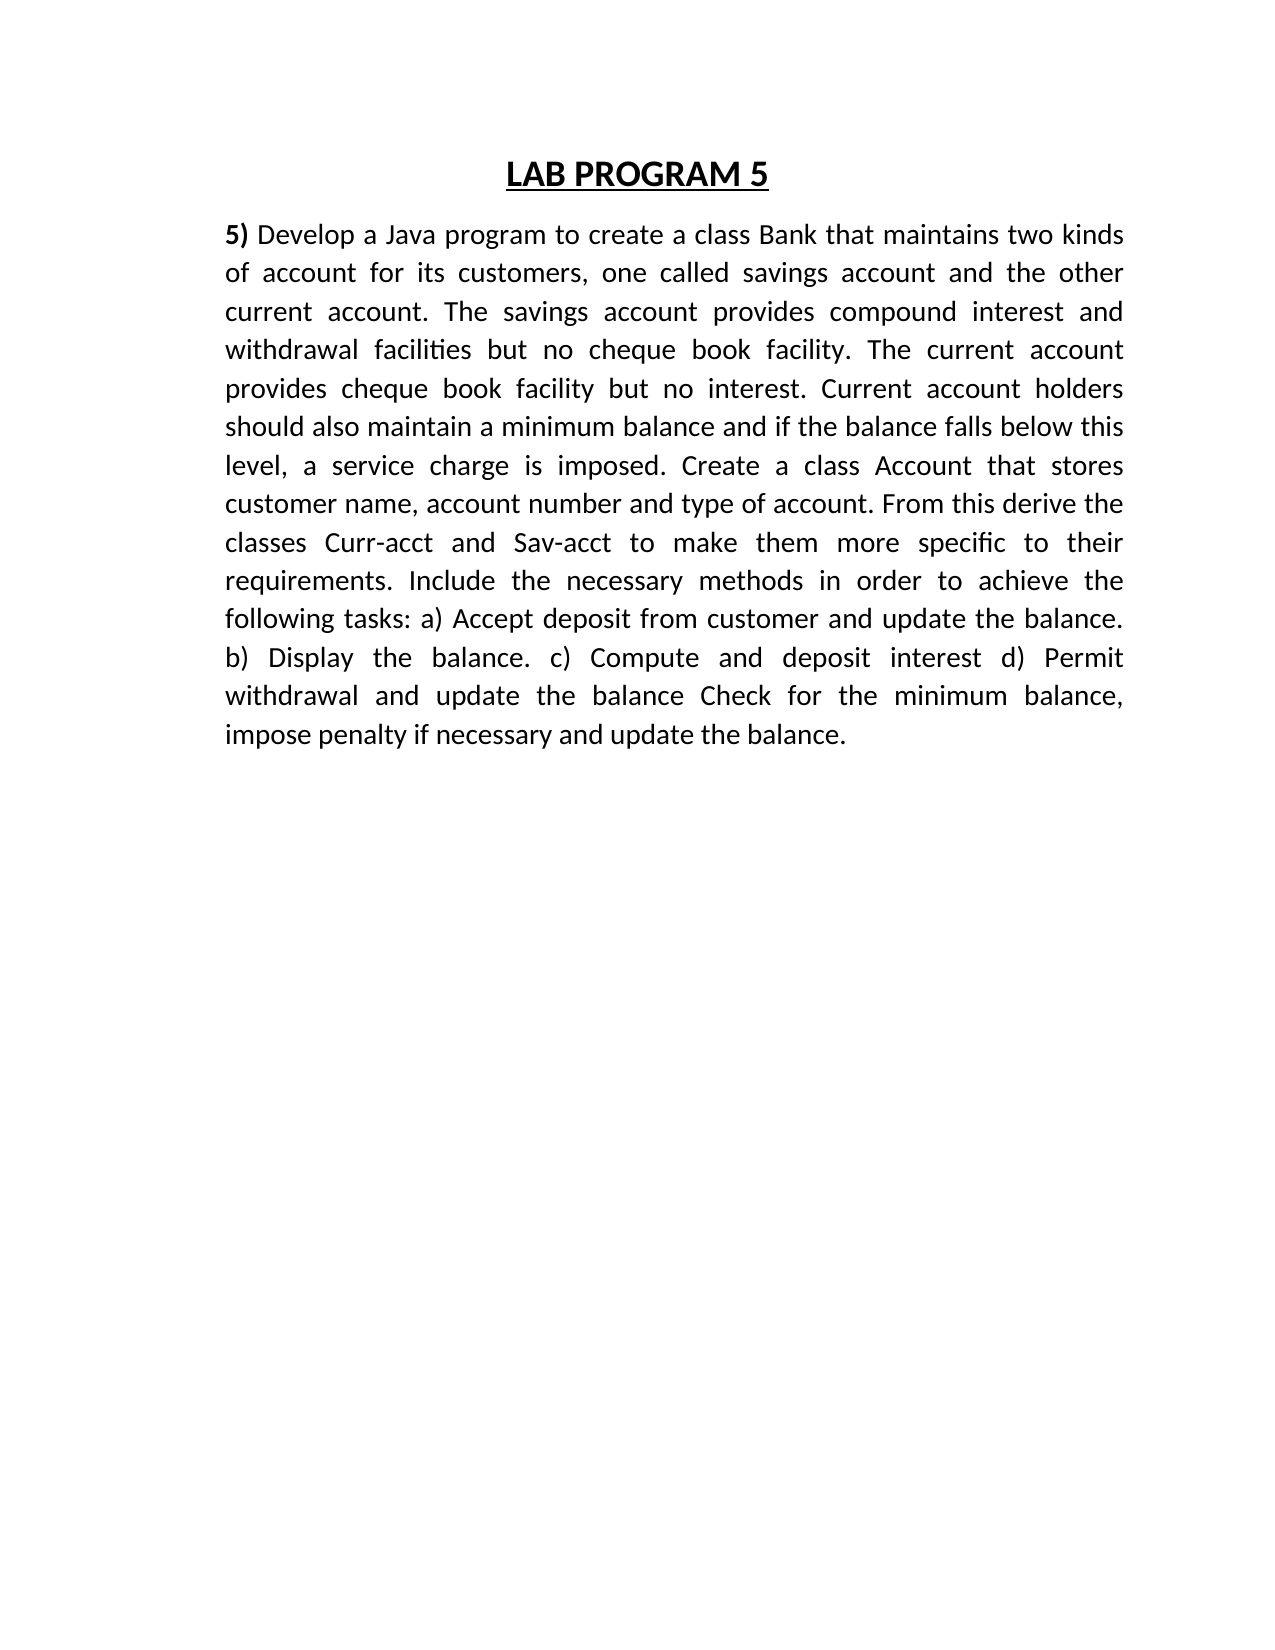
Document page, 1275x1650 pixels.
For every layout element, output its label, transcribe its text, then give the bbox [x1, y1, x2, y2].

text LAB PROGRAM 5 [150, 150, 1125, 196]
text 5) Develop a Java program to create a class Bank that maintains two kinds of account for its customers, one called savings account and the other current account. The savings account provides compound interest and withdrawal facilities but no cheque book facility. The current account provides cheque book facility but no interest. Current account holders should also maintain a minimum balance and if the balance falls below this level, a service charge is imposed. Create a class Account that stores customer name, account number and type of account. From this derive the classes Curr-acct and Sav-acct to make them more specific to their requirements. Include the necessary methods in order to achieve the following tasks: a) Accept deposit from customer and update the balance. b) Display the balance. c) Compute and deposit interest d) Permit withdrawal and update the balance Check for the minimum balance, impose penalty if necessary and update the balance. [225, 216, 1125, 751]
